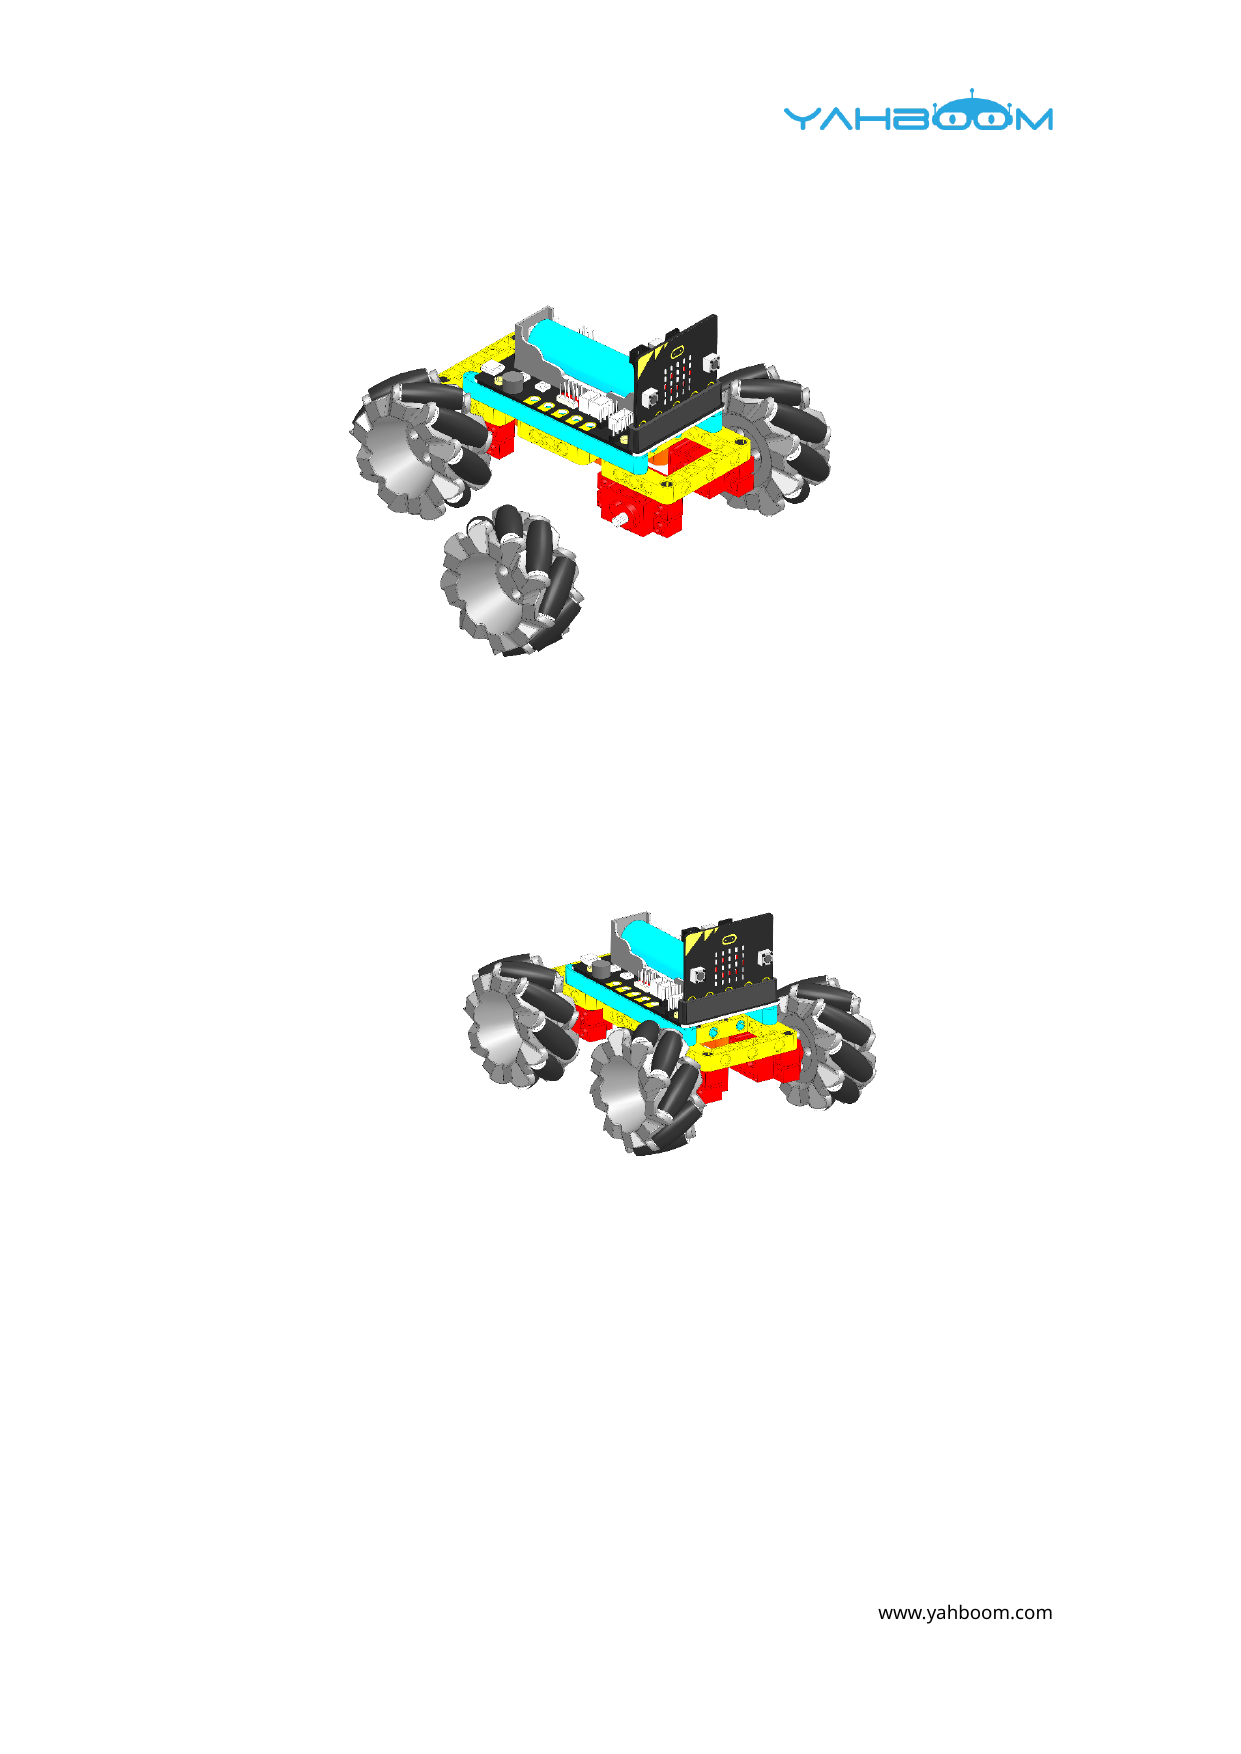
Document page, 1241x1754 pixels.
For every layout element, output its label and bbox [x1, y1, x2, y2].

picture [187, 744, 1053, 1305]
picture [784, 88, 1053, 130]
picture [187, 159, 1053, 720]
